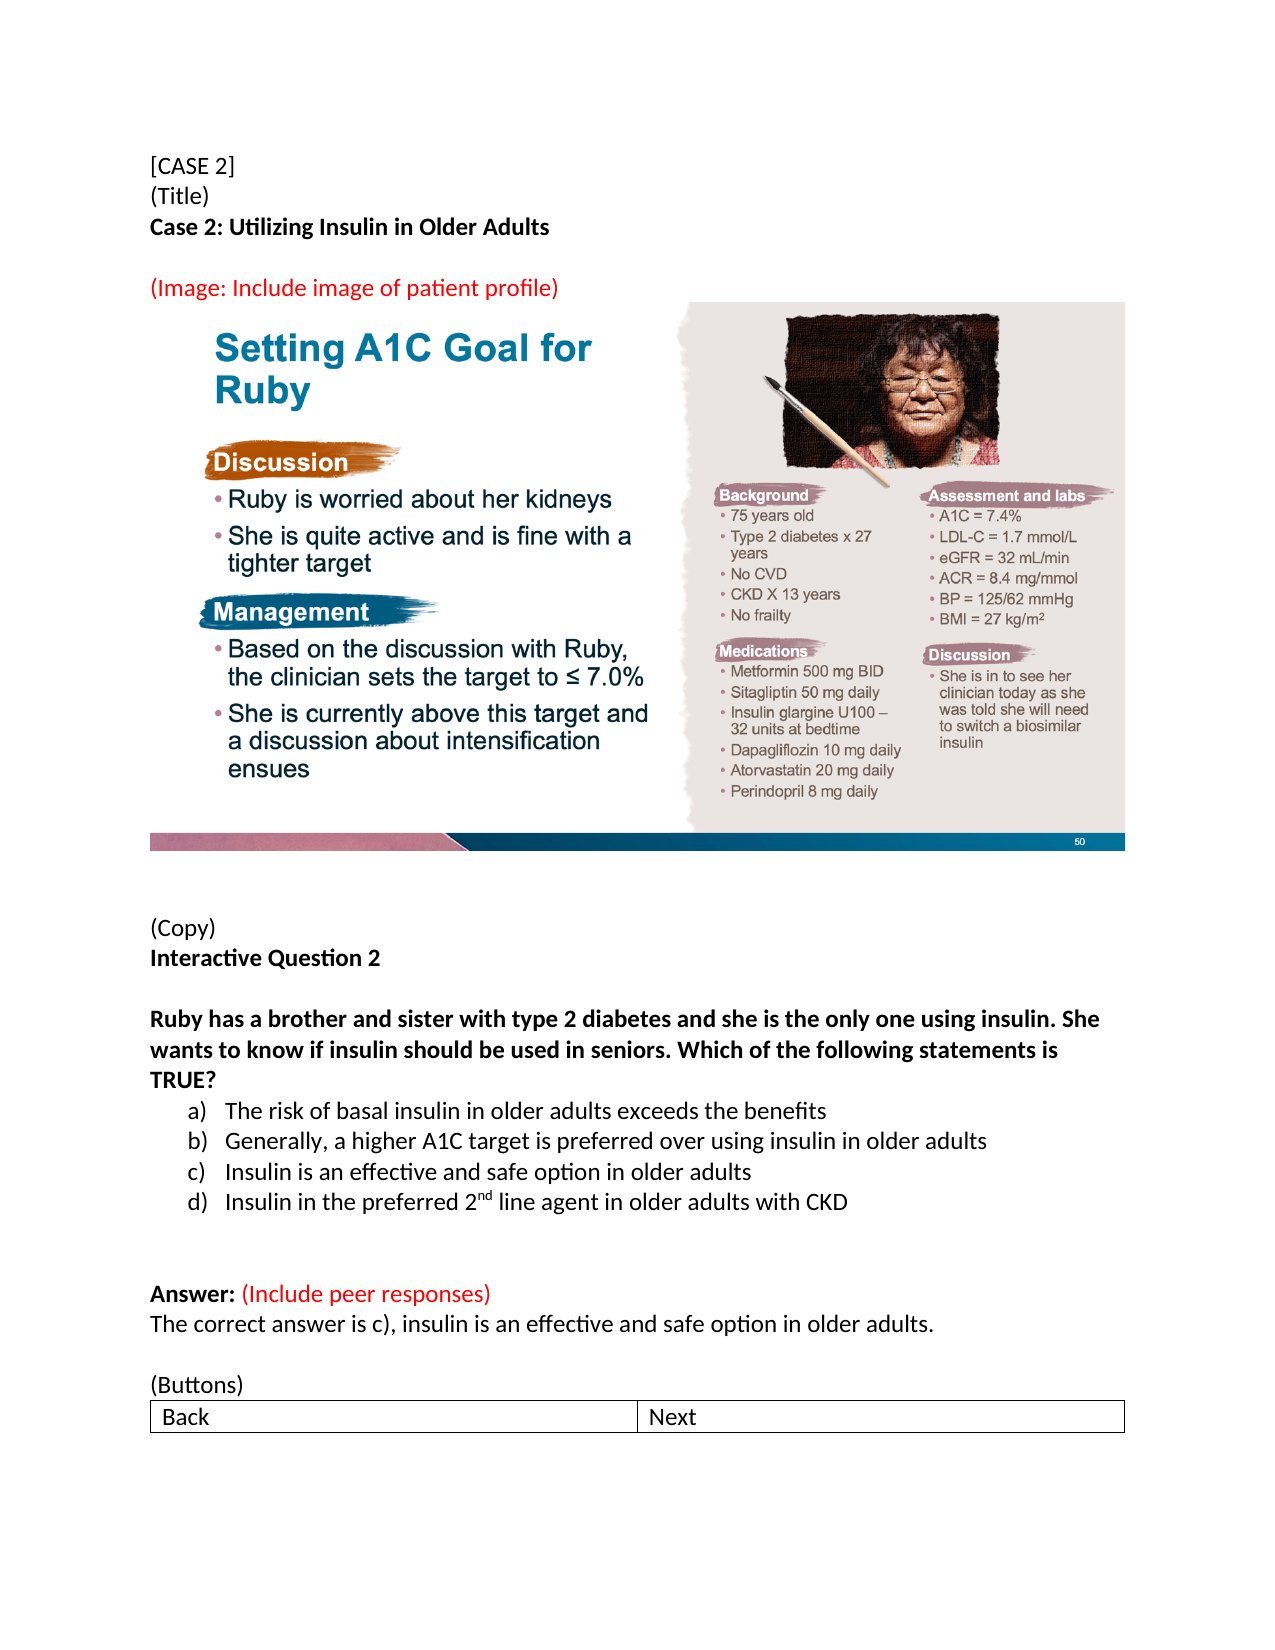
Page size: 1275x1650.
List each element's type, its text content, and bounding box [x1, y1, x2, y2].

text (Copy) [150, 912, 1125, 942]
text [CASE 2] [150, 150, 1125, 181]
text Interactive Question 2 [150, 942, 1125, 973]
list The risk of basal insulin in older adults exceeds the benefits [187, 1095, 1125, 1126]
text (Buttons) [150, 1370, 1125, 1400]
text Ruby has a brother and sister with type 2 diabetes and she is the only one using insulin. She wants to know if insulin should be used in seniors. Which of the following statements is TRUE? [150, 1003, 1125, 1095]
list Insulin is an effective and safe option in older adults [187, 1156, 1125, 1187]
text Case 2: Utilizing Insulin in Older Adults [150, 211, 1125, 242]
table_header Back [151, 1401, 637, 1432]
text (Image: Include image of patient profile) [150, 272, 1125, 302]
text The correct answer is c), insulin is an effective and safe option in older adults. [150, 1309, 1125, 1339]
text Answer: (Include peer responses) [150, 1278, 1125, 1309]
list Generally, a higher A1C target is preferred over using insulin in older adults [187, 1126, 1125, 1156]
text (Title) [150, 181, 1125, 211]
table_header Next [638, 1401, 1124, 1432]
list Insulin in the preferred 2nd line agent in older adults with CKD [187, 1187, 1125, 1217]
picture [150, 302, 1125, 851]
